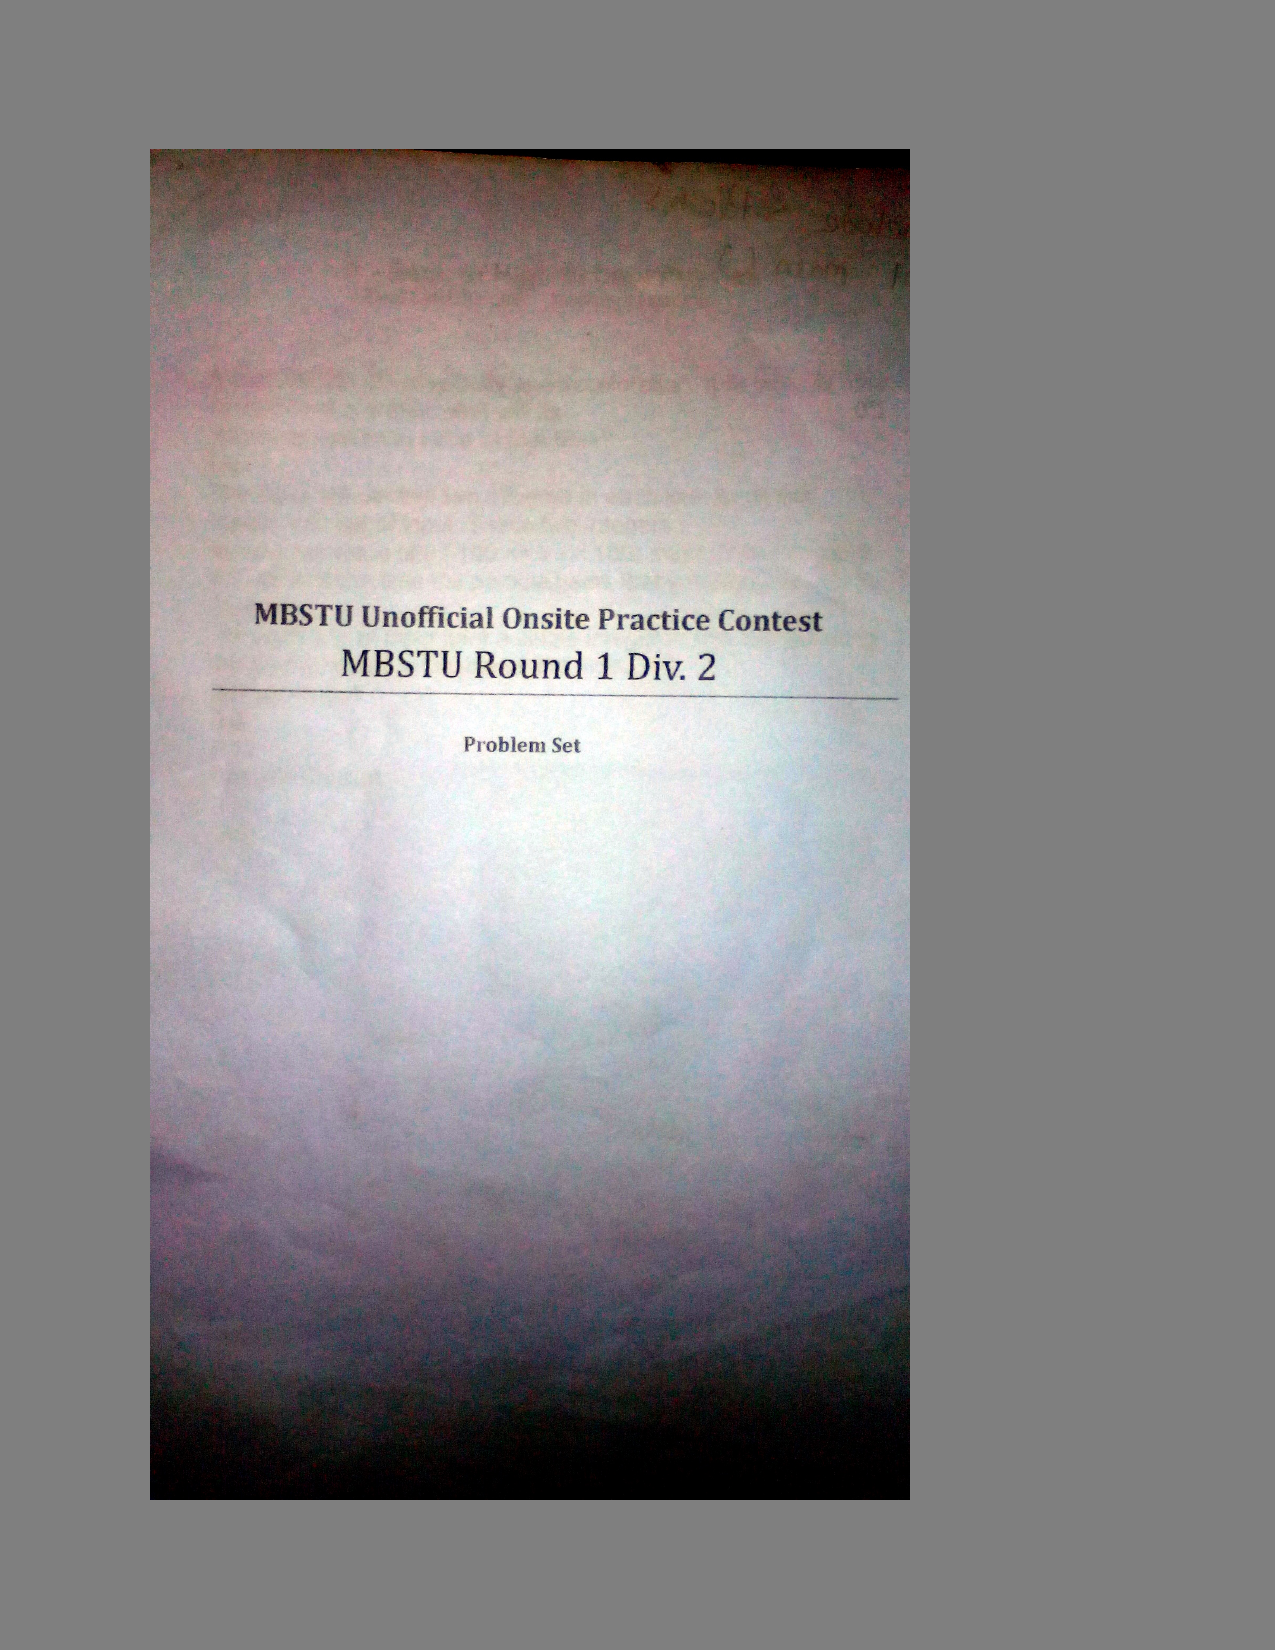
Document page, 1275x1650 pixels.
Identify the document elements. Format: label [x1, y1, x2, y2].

picture [150, 149, 910, 1500]
